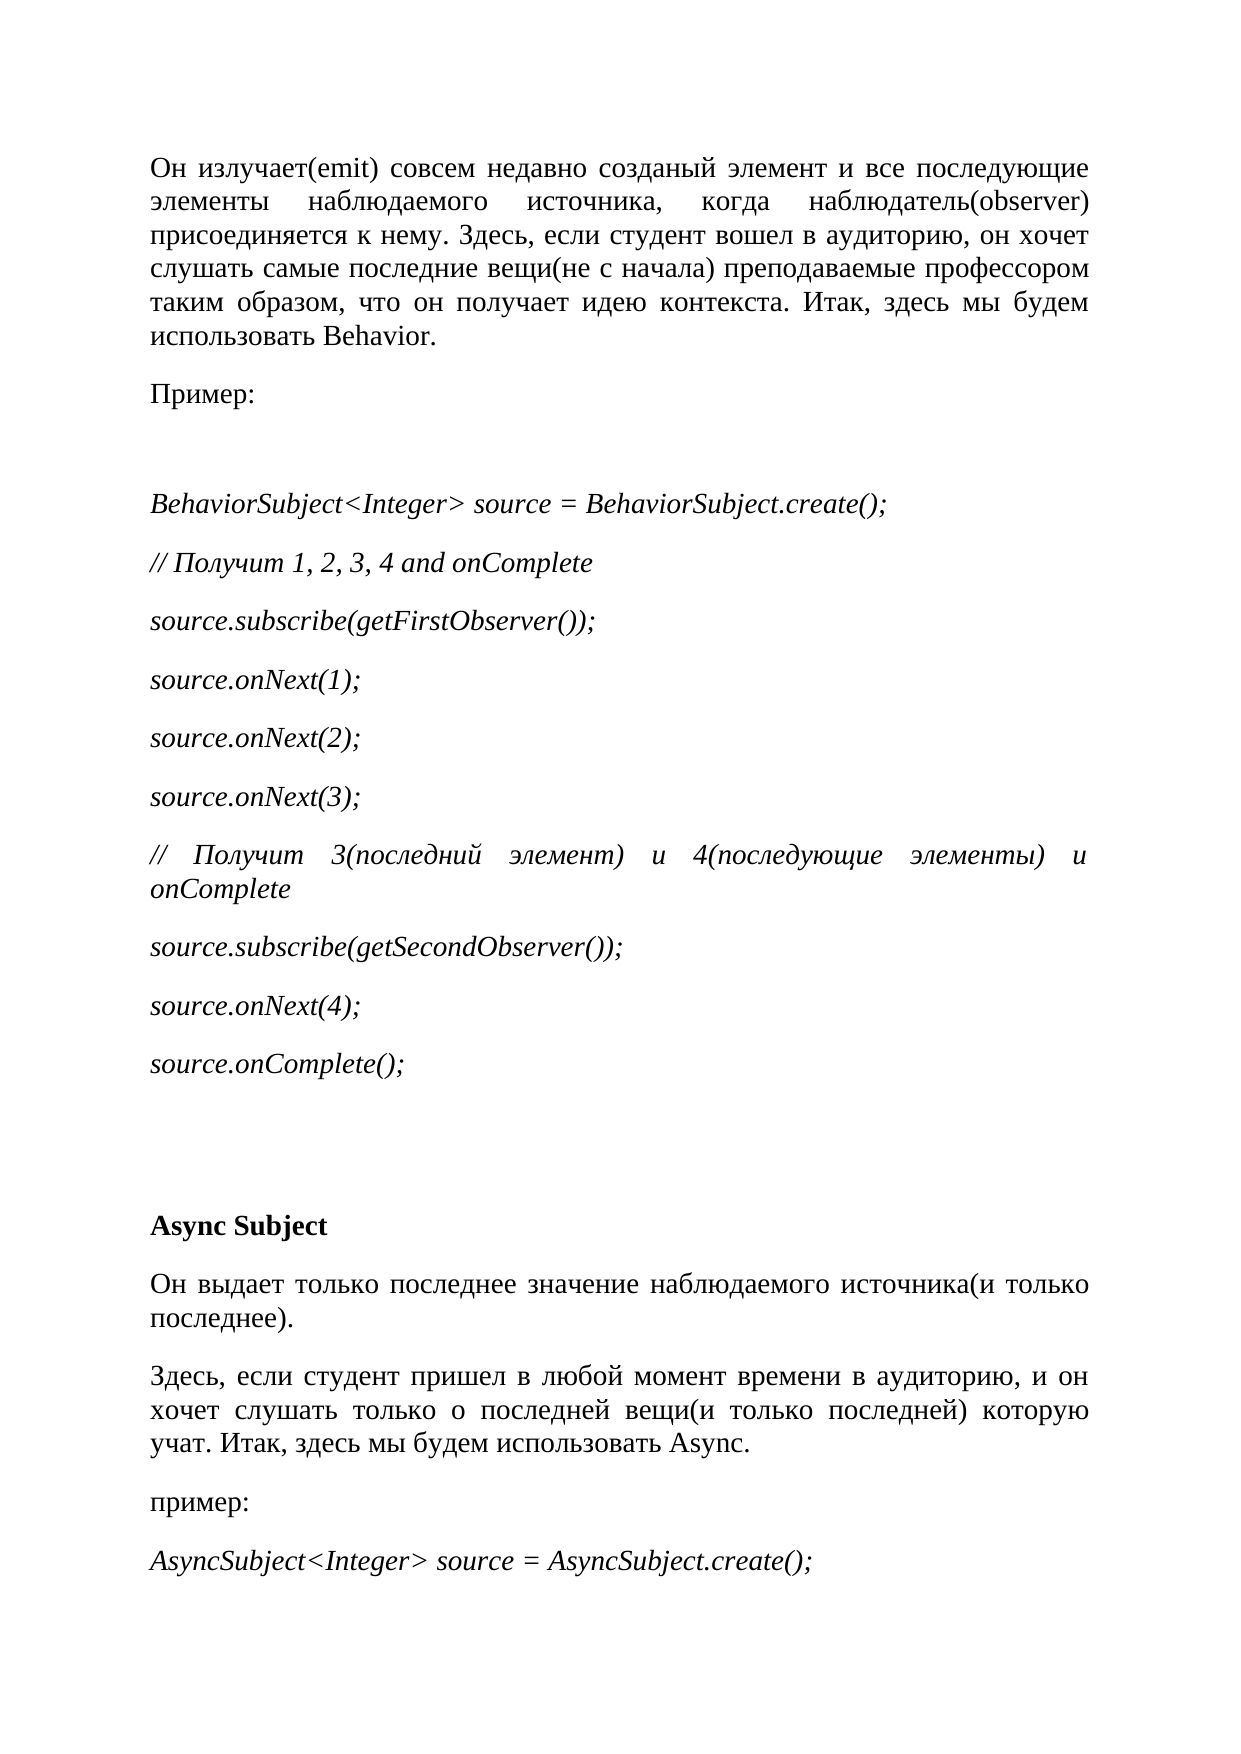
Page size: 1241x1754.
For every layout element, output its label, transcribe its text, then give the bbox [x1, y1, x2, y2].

text source.subscribe(getFirstObserver()); [150, 603, 1090, 637]
text source.subscribe(getSecondObserver()); [150, 929, 1090, 963]
text Async Subject [150, 1208, 1090, 1241]
text Он излучает(emit) совсем недавно созданый элемент и все последующие элементы наблюдаемого источника, когда наблюдатель(observer) присоединяется к нему. Здесь, если студент вошел в аудиторию, он хочет слушать самые последние вещи(не с начала) преподаваемые профессором таким образом, что он получает идею контекста. Итак, здесь мы будем использовать Behavior. [150, 150, 1090, 351]
text source.onComplete(); [150, 1047, 1090, 1080]
text пример: [150, 1484, 1090, 1518]
text AsyncSubject<Integer> source = AsyncSubject.create(); [150, 1543, 1090, 1576]
text Пример: [150, 376, 1090, 410]
text BehaviorSubject<Integer> source = BehaviorSubject.create(); [150, 486, 1090, 520]
text source.onNext(2); [150, 720, 1090, 754]
text // Получит 1, 2, 3, 4 and onComplete [150, 545, 1090, 578]
text source.onNext(1); [150, 662, 1090, 695]
text Он выдает только последнее значение наблюдаемого источника(и только последнее). [150, 1266, 1090, 1333]
text Здесь, если студент пришел в любой момент времени в аудиторию, и он хочет слушать только о последней вещи(и только последней) которую учат. Итак, здесь мы будем использовать Async. [150, 1358, 1090, 1459]
text source.onNext(4); [150, 988, 1090, 1022]
text source.onNext(3); [150, 779, 1090, 812]
text // Получит 3(последний элемент) и 4(последующие элементы) и onComplete [150, 837, 1090, 904]
